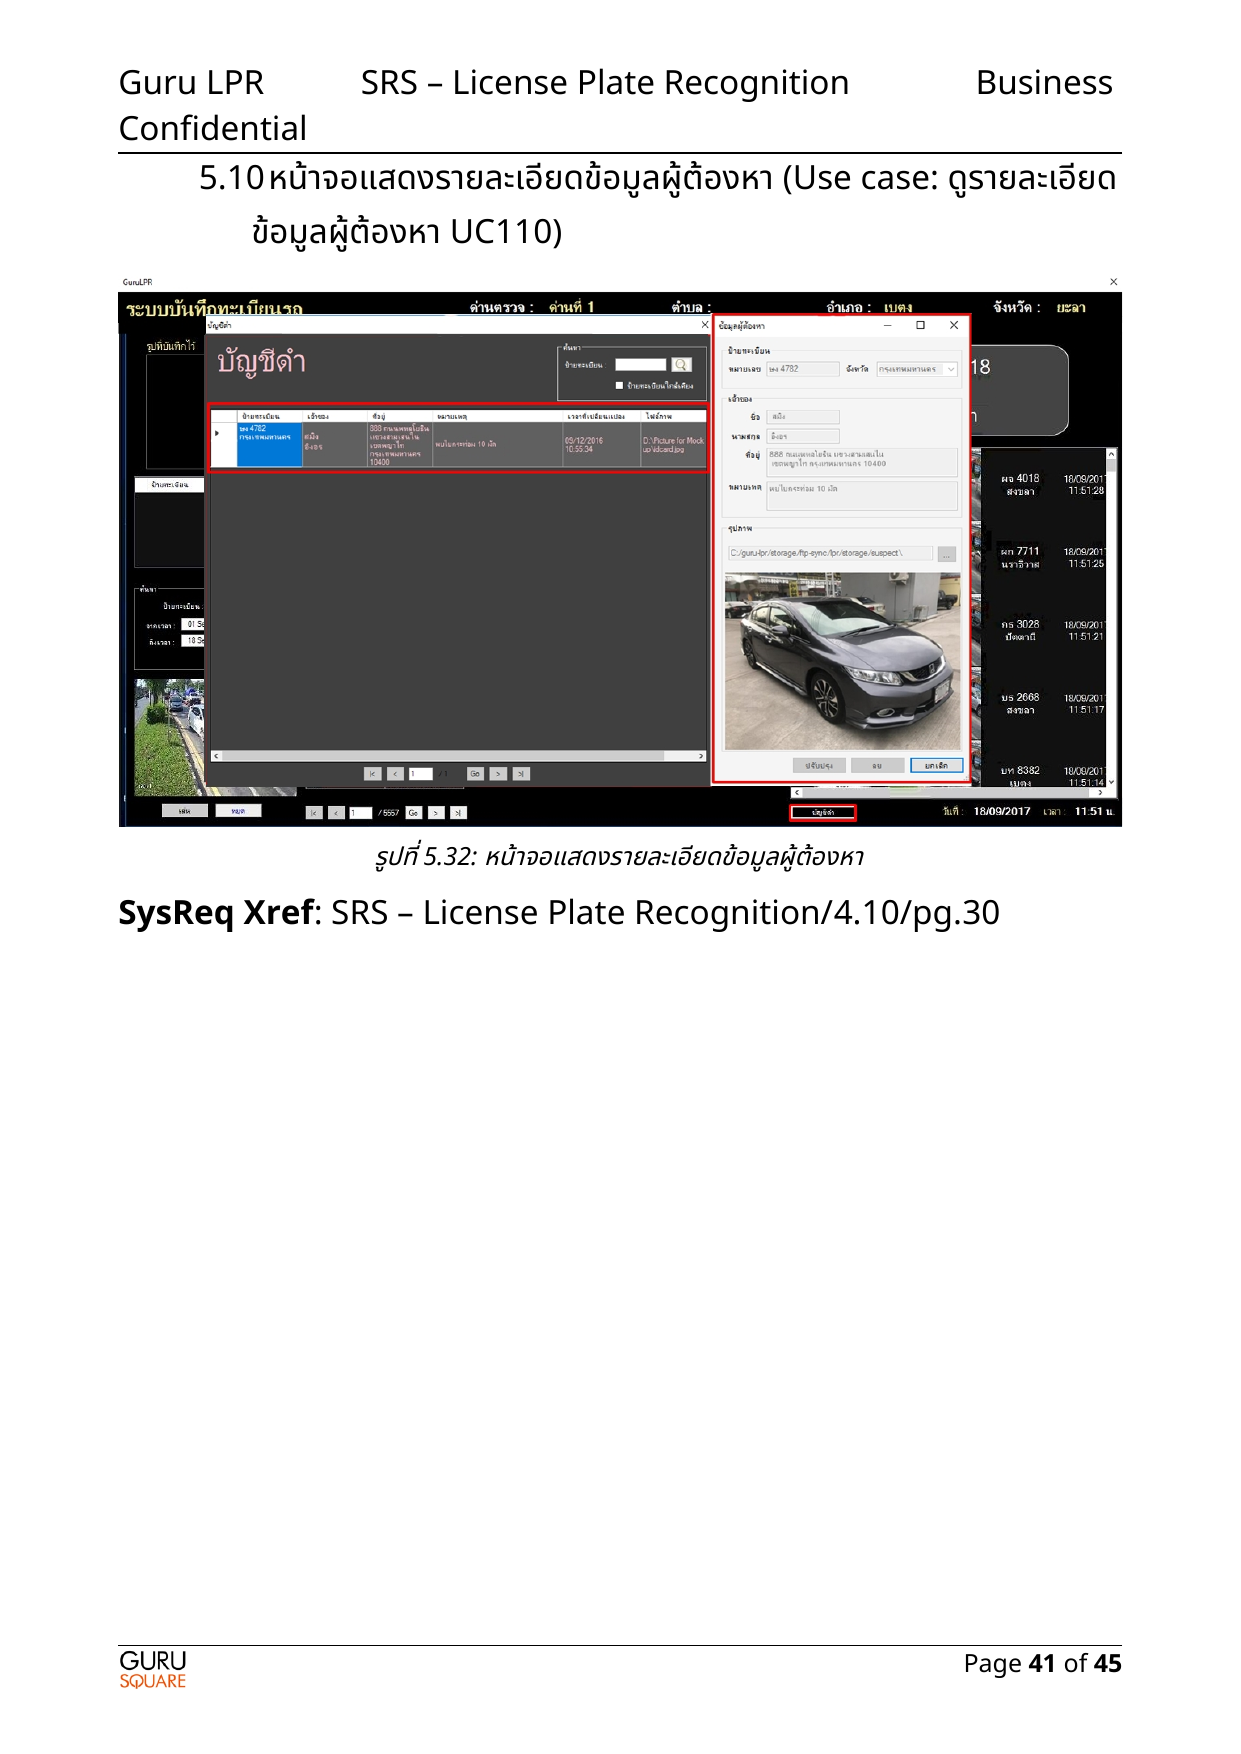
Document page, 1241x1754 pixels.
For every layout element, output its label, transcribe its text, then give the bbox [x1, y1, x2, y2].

subtitle หน้าจอแสดงรายละเอียดข้อมูลผู้ต้องหา (Use case: ดูรายละเอียดข้อมูลผู้ต้องหา UC110) [199, 154, 1122, 258]
picture [118, 275, 1123, 827]
text SysReq Xref: SRS – License Plate Recognition/4.10/pg.23 [118, 889, 1122, 934]
picture [118, 1648, 188, 1690]
